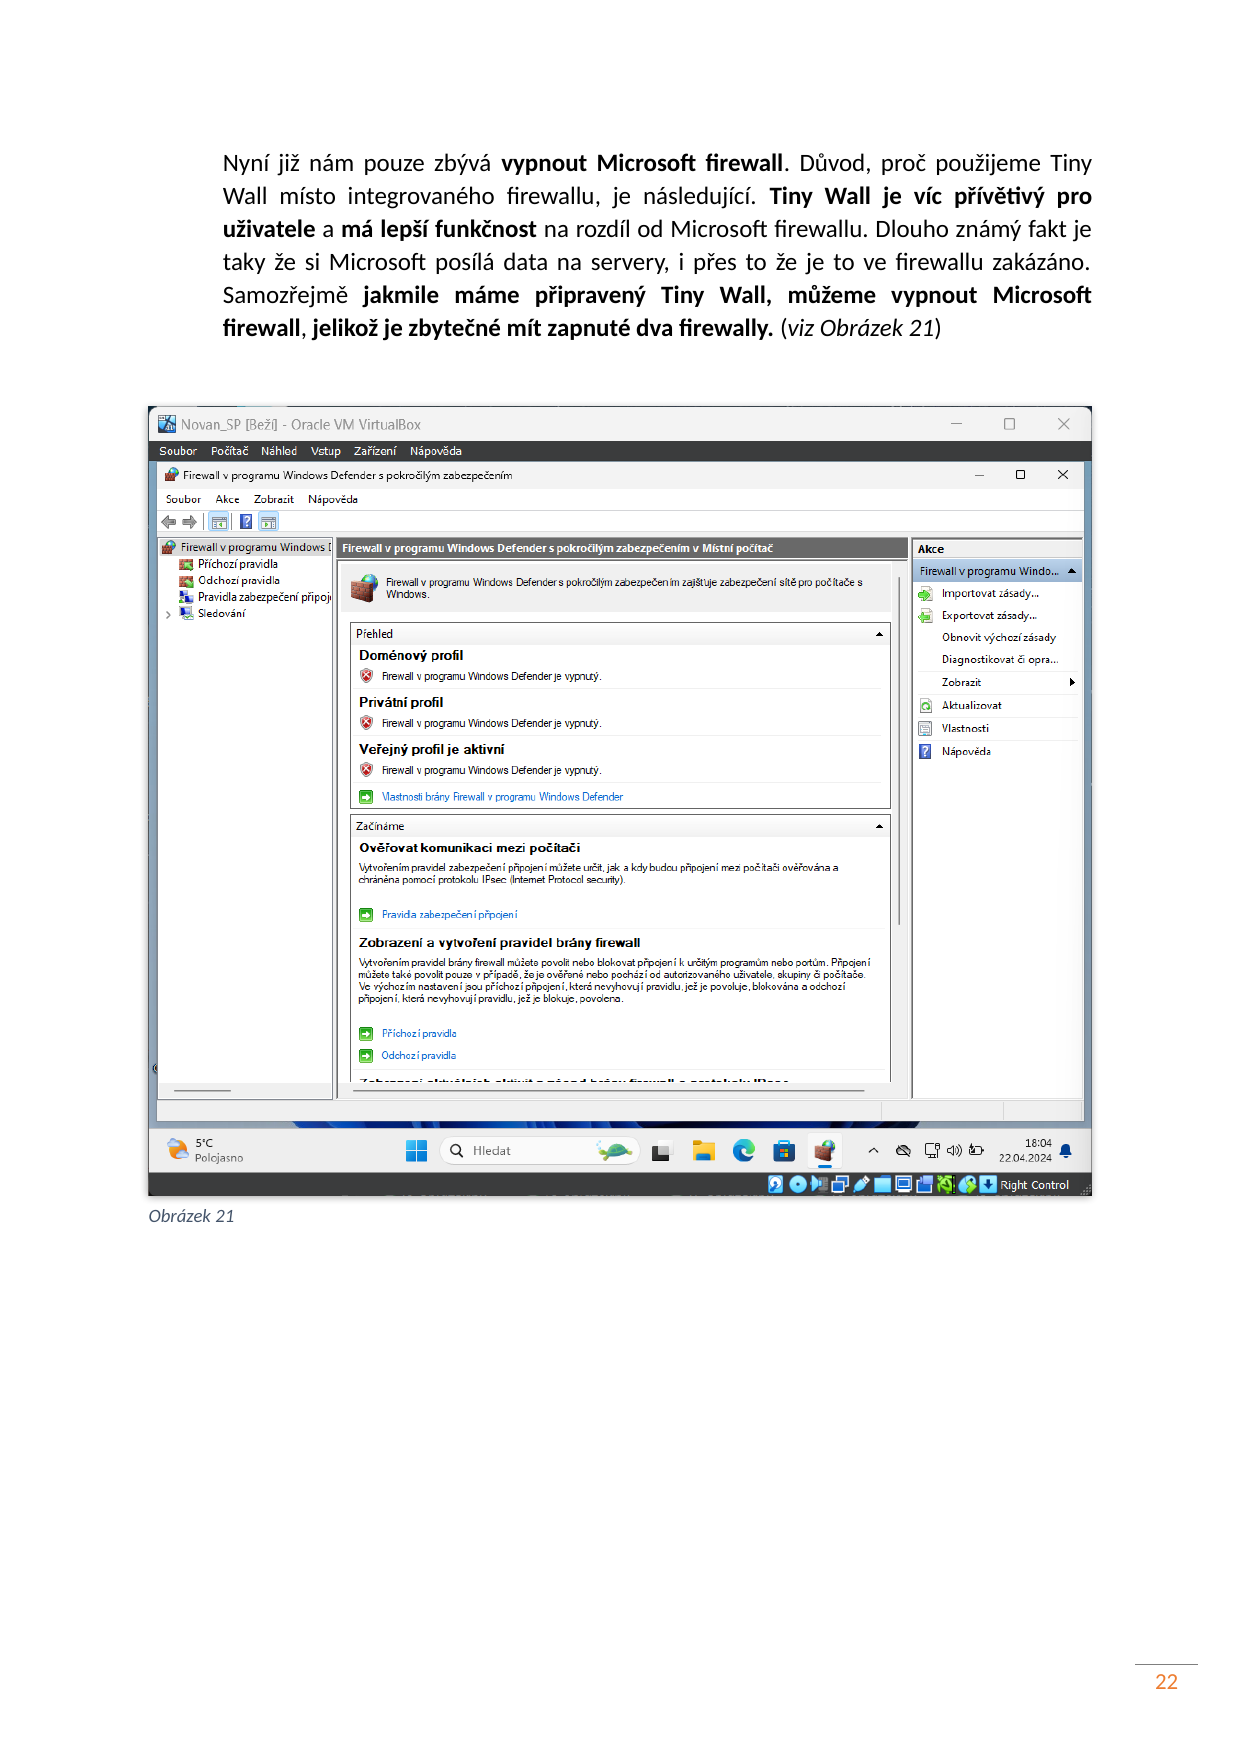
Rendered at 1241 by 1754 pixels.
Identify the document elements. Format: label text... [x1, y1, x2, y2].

list Nyní již nám pouze zbývá vypnout Microsoft firewall. Důvod, proč použijeme Tiny Wall místo integrovaného firewallu, je následující. Tiny Wall je víc přívětivý pro uživatele a má lepší funkčnost na rozdíl od Microsoft firewallu. Dlouho známý fakt je taky že si Microsoft posílá data na servery, i přes to že je to ve firewallu zakázáno. Samozřejmě jakmile máme připravený Tiny Wall, můžeme vypnout Microsoft firewall, jelikož je zbytečné mít zapnuté dva firewally. (viz Obrázek 21) [223, 148, 1093, 343]
picture [148, 406, 1092, 1196]
